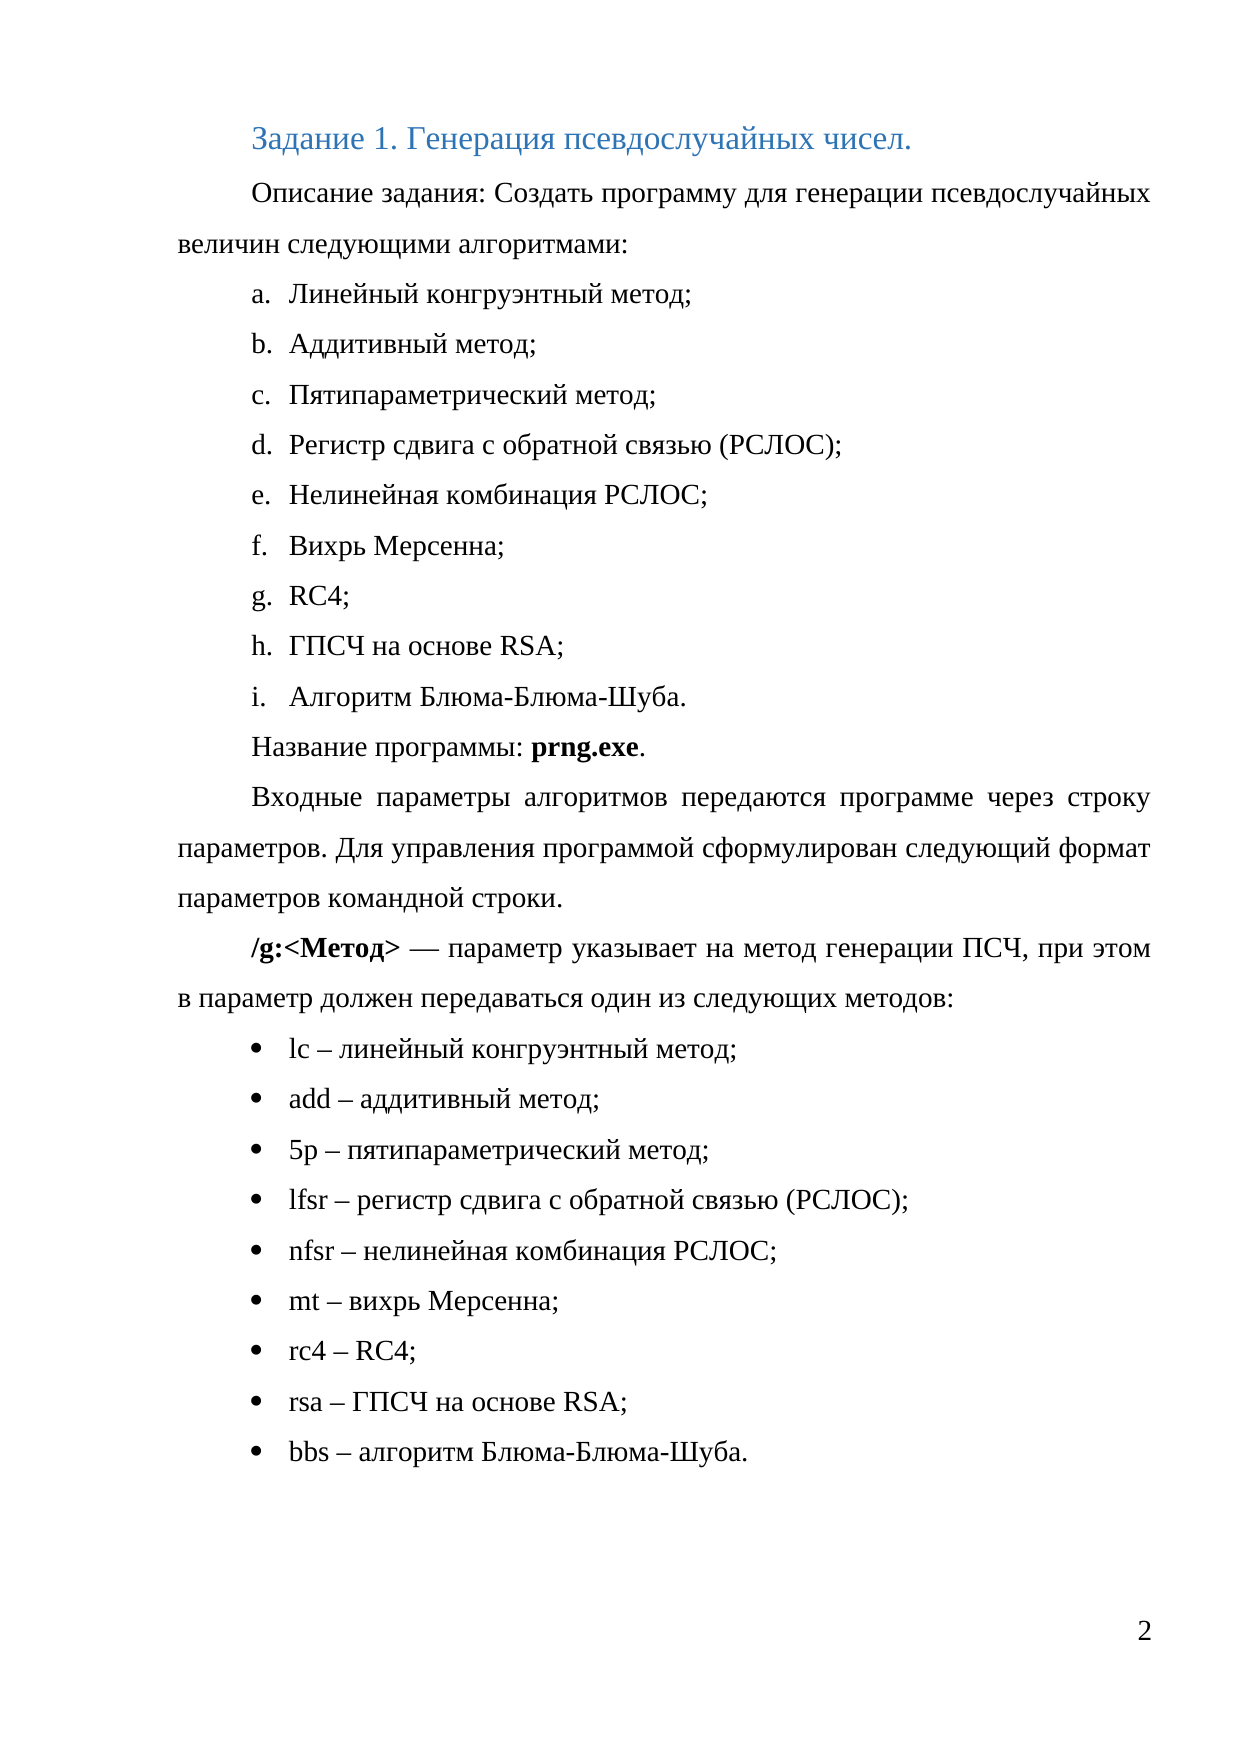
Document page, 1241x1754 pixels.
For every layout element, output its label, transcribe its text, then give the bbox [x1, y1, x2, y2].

list Аддитивный метод; [251, 327, 1152, 360]
list lfsr – регистр сдвига с обратной связью (РСЛОС); [251, 1182, 1152, 1216]
list bbs – алгоритм Блюма-Блюма-Шуба. [251, 1434, 1152, 1468]
text /g:<Метод> — параметр указывает на метод генерации ПСЧ, при этом в параметр должен передаваться один из следующих методов: [177, 930, 1152, 1014]
text Название программы: prng.exe. [251, 729, 1152, 763]
list lc – линейный конгруэнтный метод; [251, 1031, 1152, 1064]
list nfsr – нелинейная комбинация РСЛОС; [251, 1233, 1152, 1266]
text Описание задания: Создать программу для генерации псевдослучайных величин следующими алгоритмами: [177, 176, 1152, 259]
list rc4 – RC4; [251, 1333, 1152, 1367]
list Регистр сдвига с обратной связью (РСЛОС); [251, 427, 1152, 461]
list Нелинейная комбинация РСЛОС; [251, 477, 1152, 511]
list Пятипараметрический метод; [251, 377, 1152, 410]
list RC4; [251, 578, 1152, 612]
list rsa – ГПСЧ на основе RSA; [251, 1384, 1152, 1417]
list Алгоритм Блюма-Блюма-Шуба. [251, 679, 1152, 712]
list Вихрь Мерсенна; [251, 528, 1152, 561]
list mt – вихрь Мерсенна; [251, 1283, 1152, 1317]
list Линейный конгруэнтный метод; [251, 276, 1152, 310]
list 5p – пятипараметрический метод; [251, 1132, 1152, 1165]
list ГПСЧ на основе RSA; [251, 628, 1152, 662]
text Входные параметры алгоритмов передаются программе через строку параметров. Для управления программой сформулирован следующий формат параметров командной строки. [177, 779, 1152, 913]
list add – аддитивный метод; [251, 1081, 1152, 1115]
text Задание 1. Генерация псевдослучайных чисел. [177, 118, 1152, 156]
